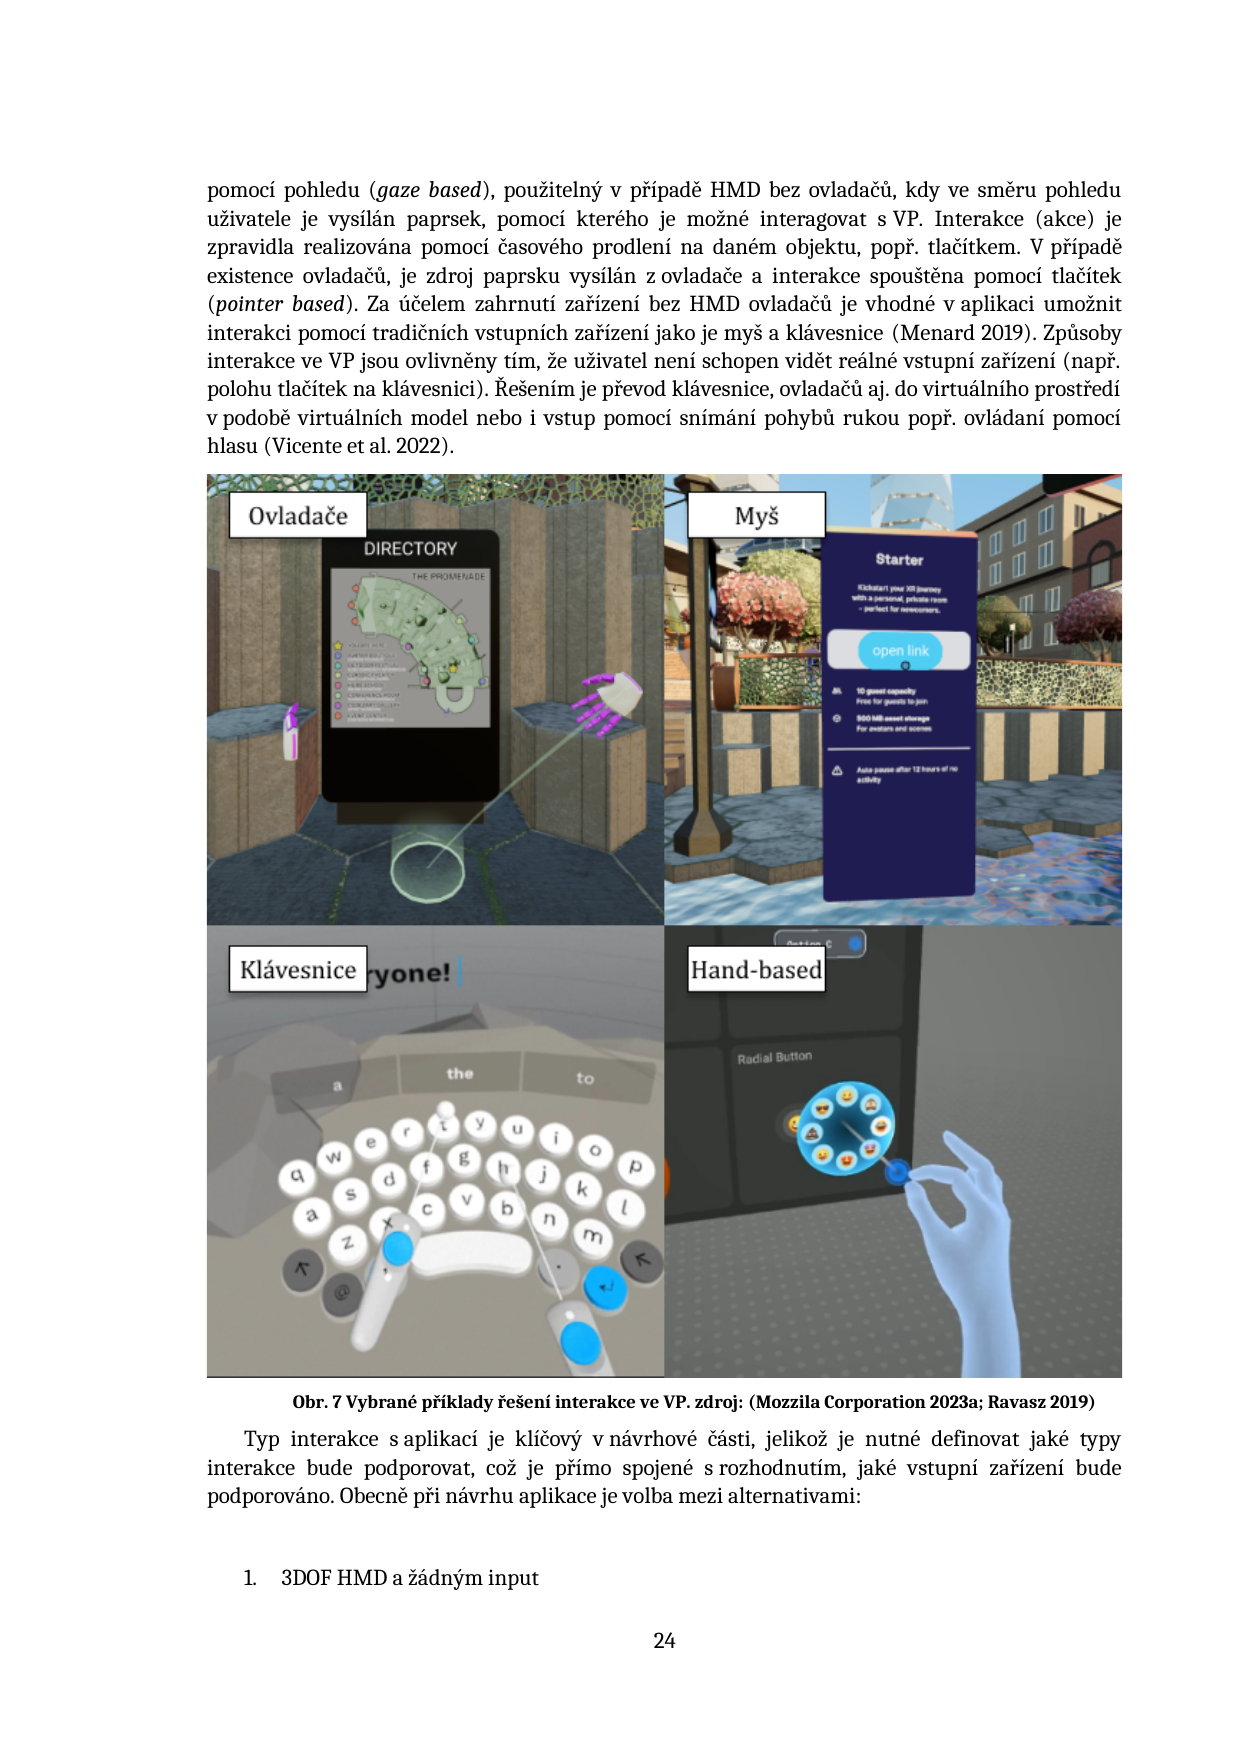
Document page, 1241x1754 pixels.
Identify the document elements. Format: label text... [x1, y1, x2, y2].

picture [206, 474, 1123, 1378]
list 3DOF HMD a žádným input [244, 1565, 1122, 1591]
text Typ interakce s aplikací je klíčový v návrhové části, jelikož je nutné definovat jaké typy interakce bude podporovat, což je přímo spojené s rozhodnutím, jaké vstupní zařízení bude podporováno. Obecně při návrhu aplikace je volba mezi alternativami: [207, 1426, 1122, 1509]
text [207, 177, 1122, 459]
